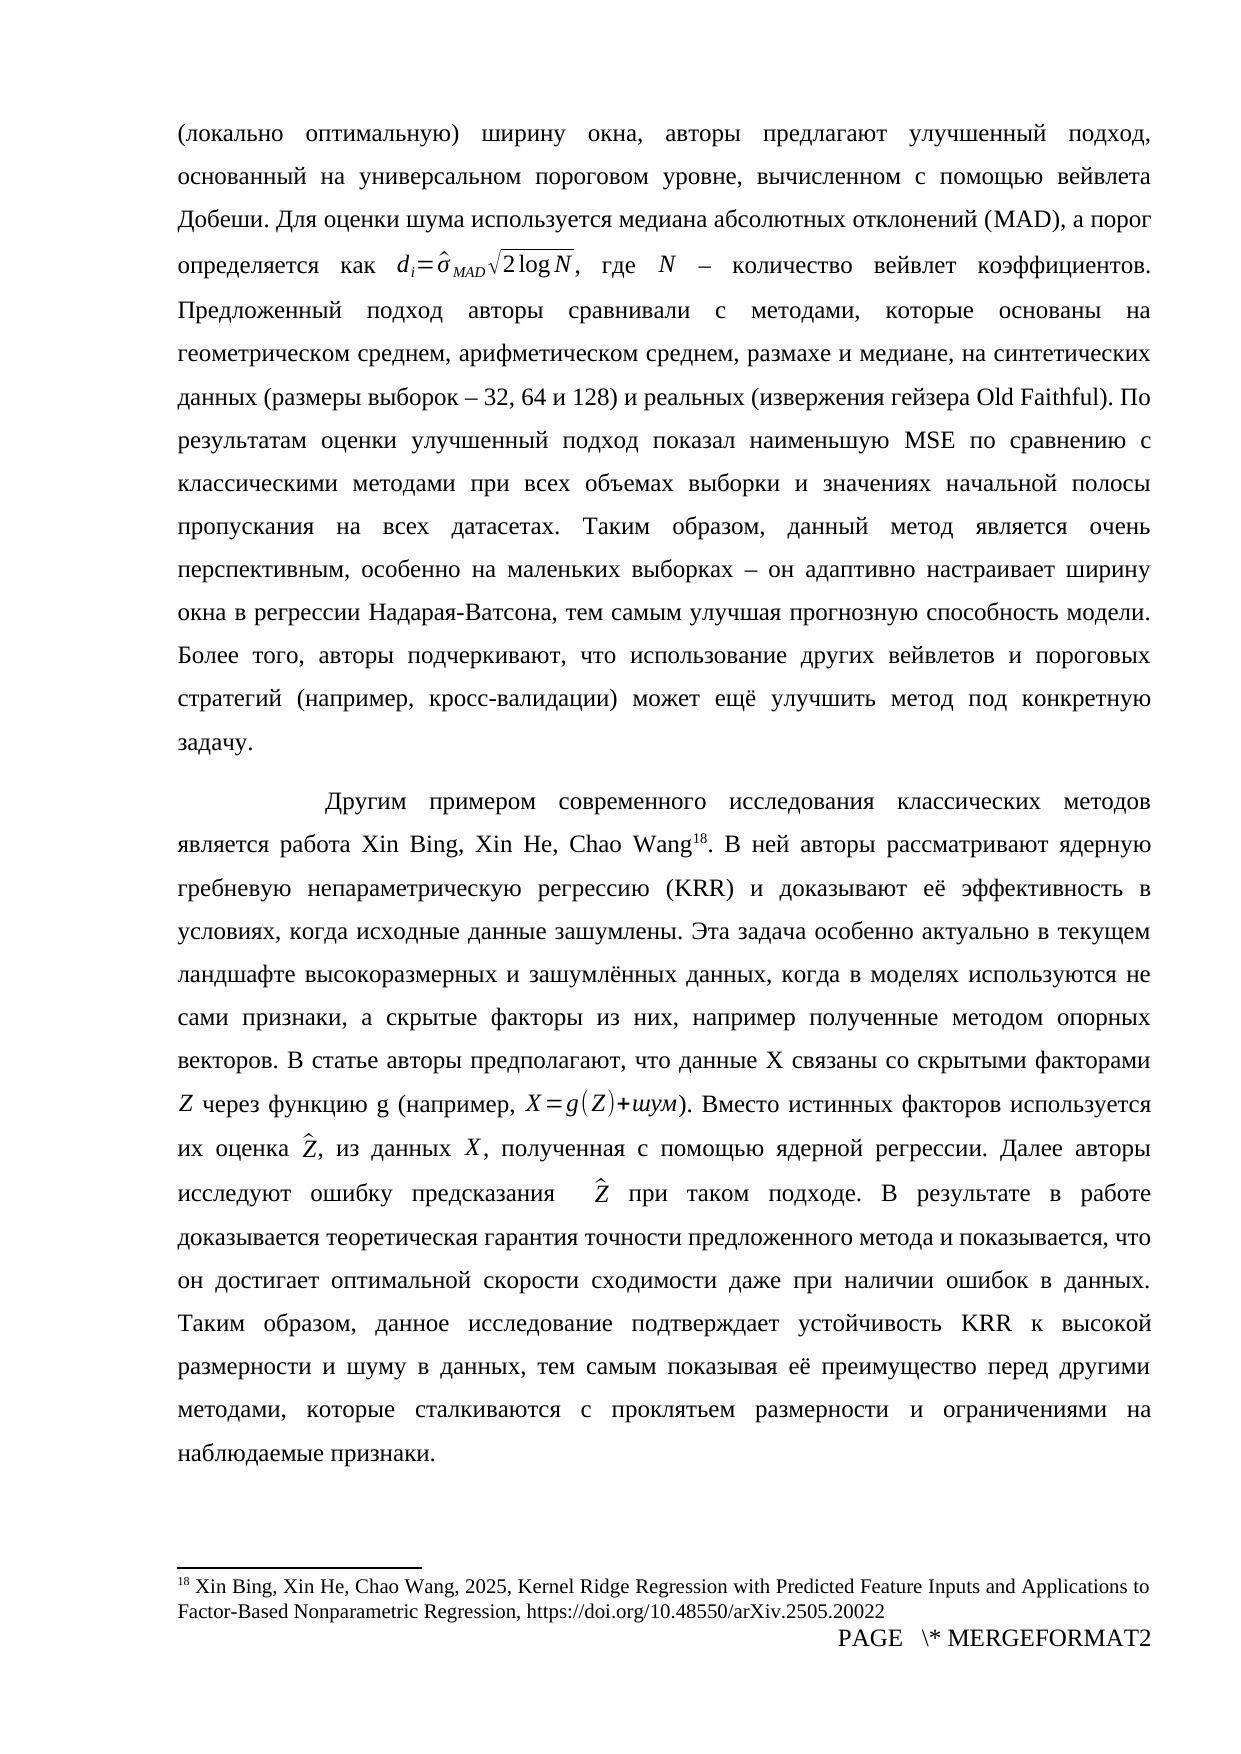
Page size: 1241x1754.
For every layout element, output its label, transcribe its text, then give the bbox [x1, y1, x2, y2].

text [177, 118, 1152, 755]
text Другим примером современного исследования классических методов является работа Xin Bing, Xin He, Chao Wang. В ней авторы рассматривают ядерную гребневую непараметрическую регрессию (KRR) и доказывают её эффективность в условиях, когда исходные данные зашумлены. Эта задача особенно актуально в текущем ландшафте высокоразмерных и зашумлённых данных, когда в моделях используются не сами признаки, а скрытые факторы из них, например полученные методом опорных векторов. В статье авторы предполагают, что данные X связаны со скрытыми факторами через функцию g (например, ). Вместо истинных факторов используется их оценка , из данных , полученная с помощью ядерной регрессии. Далее авторы исследуют ошибку предсказания при таком подходе. В результате в работе доказывается теоретическая гарантия точности предложенного метода и показывается, что он достигает оптимальной скорости сходимости даже при наличии ошибок в данных. Таким образом, данное исследование подтверждает устойчивость KRR к высокой размерности и шуму в данных, тем самым показывая её преимущество перед другими методами, которые сталкиваются с проклятьем размерности и ограничениями на наблюдаемые признаки. [177, 786, 1152, 1466]
